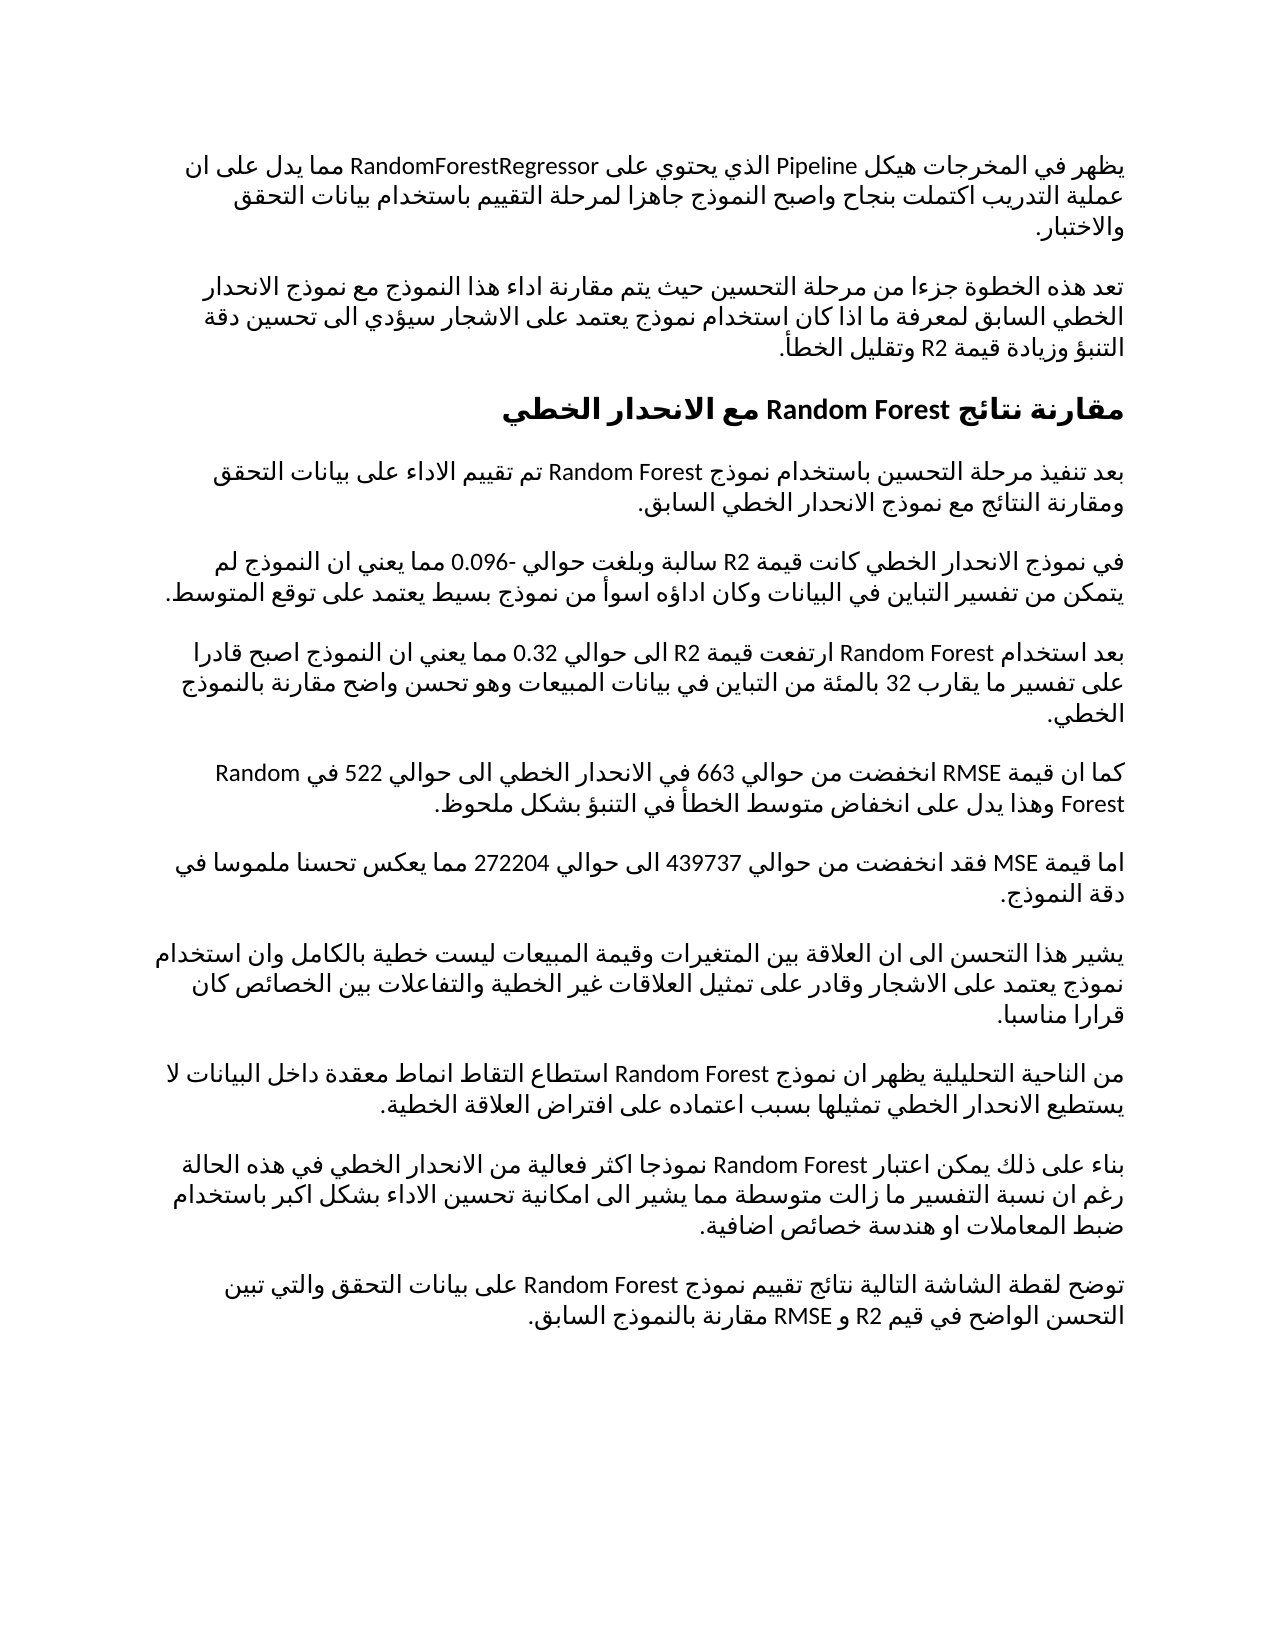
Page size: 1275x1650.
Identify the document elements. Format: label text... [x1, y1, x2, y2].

text بعد استخدام Random Forest ارتفعت قيمة R2 الى حوالي 0.32 مما يعني ان النموذج اصبح قادرا على تفسير ما يقارب 32 بالمئة من التباين في بيانات المبيعات وهو تحسن واضح مقارنة بالنموذج الخطي. [150, 637, 1125, 728]
text يظهر في المخرجات هيكل Pipeline الذي يحتوي على RandomForestRegressor مما يدل على ان عملية التدريب اكتملت بنجاح واصبح النموذج جاهزا لمرحلة التقييم باستخدام بيانات التحقق والاختبار. [150, 150, 1125, 242]
text مقارنة نتائج Random Forest مع الانحدار الخطي [150, 391, 1125, 427]
text توضح لقطة الشاشة التالية نتائج تقييم نموذج Random Forest على بيانات التحقق والتي تبين التحسن الواضح في قيم R2 و RMSE مقارنة بالنموذج السابق. [150, 1269, 1125, 1331]
text من الناحية التحليلية يظهر ان نموذج Random Forest استطاع التقاط انماط معقدة داخل البيانات لا يستطيع الانحدار الخطي تمثيلها بسبب اعتماده على افتراض العلاقة الخطية. [150, 1058, 1125, 1119]
text اما قيمة MSE فقد انخفضت من حوالي 439737 الى حوالي 272204 مما يعكس تحسنا ملموسا في دقة النموذج. [150, 848, 1125, 909]
text تعد هذه الخطوة جزءا من مرحلة التحسين حيث يتم مقارنة اداء هذا النموذج مع نموذج الانحدار الخطي السابق لمعرفة ما اذا كان استخدام نموذج يعتمد على الاشجار سيؤدي الى تحسين دقة التنبؤ وزيادة قيمة R2 وتقليل الخطأ. [150, 271, 1125, 362]
text كما ان قيمة RMSE انخفضت من حوالي 663 في الانحدار الخطي الى حوالي 522 في Random Forest وهذا يدل على انخفاض متوسط الخطأ في التنبؤ بشكل ملحوظ. [150, 757, 1125, 818]
text بناء على ذلك يمكن اعتبار Random Forest نموذجا اكثر فعالية من الانحدار الخطي في هذه الحالة رغم ان نسبة التفسير ما زالت متوسطة مما يشير الى امكانية تحسين الاداء بشكل اكبر باستخدام ضبط المعاملات او هندسة خصائص اضافية. [150, 1149, 1125, 1240]
text بعد تنفيذ مرحلة التحسين باستخدام نموذج Random Forest تم تقييم الاداء على بيانات التحقق ومقارنة النتائج مع نموذج الانحدار الخطي السابق. [150, 456, 1125, 517]
text يشير هذا التحسن الى ان العلاقة بين المتغيرات وقيمة المبيعات ليست خطية بالكامل وان استخدام نموذج يعتمد على الاشجار وقادر على تمثيل العلاقات غير الخطية والتفاعلات بين الخصائص كان قرارا مناسبا. [150, 938, 1125, 1029]
text في نموذج الانحدار الخطي كانت قيمة R2 سالبة وبلغت حوالي -0.096 مما يعني ان النموذج لم يتمكن من تفسير التباين في البيانات وكان اداؤه اسوأ من نموذج بسيط يعتمد على توقع المتوسط. [150, 546, 1125, 607]
